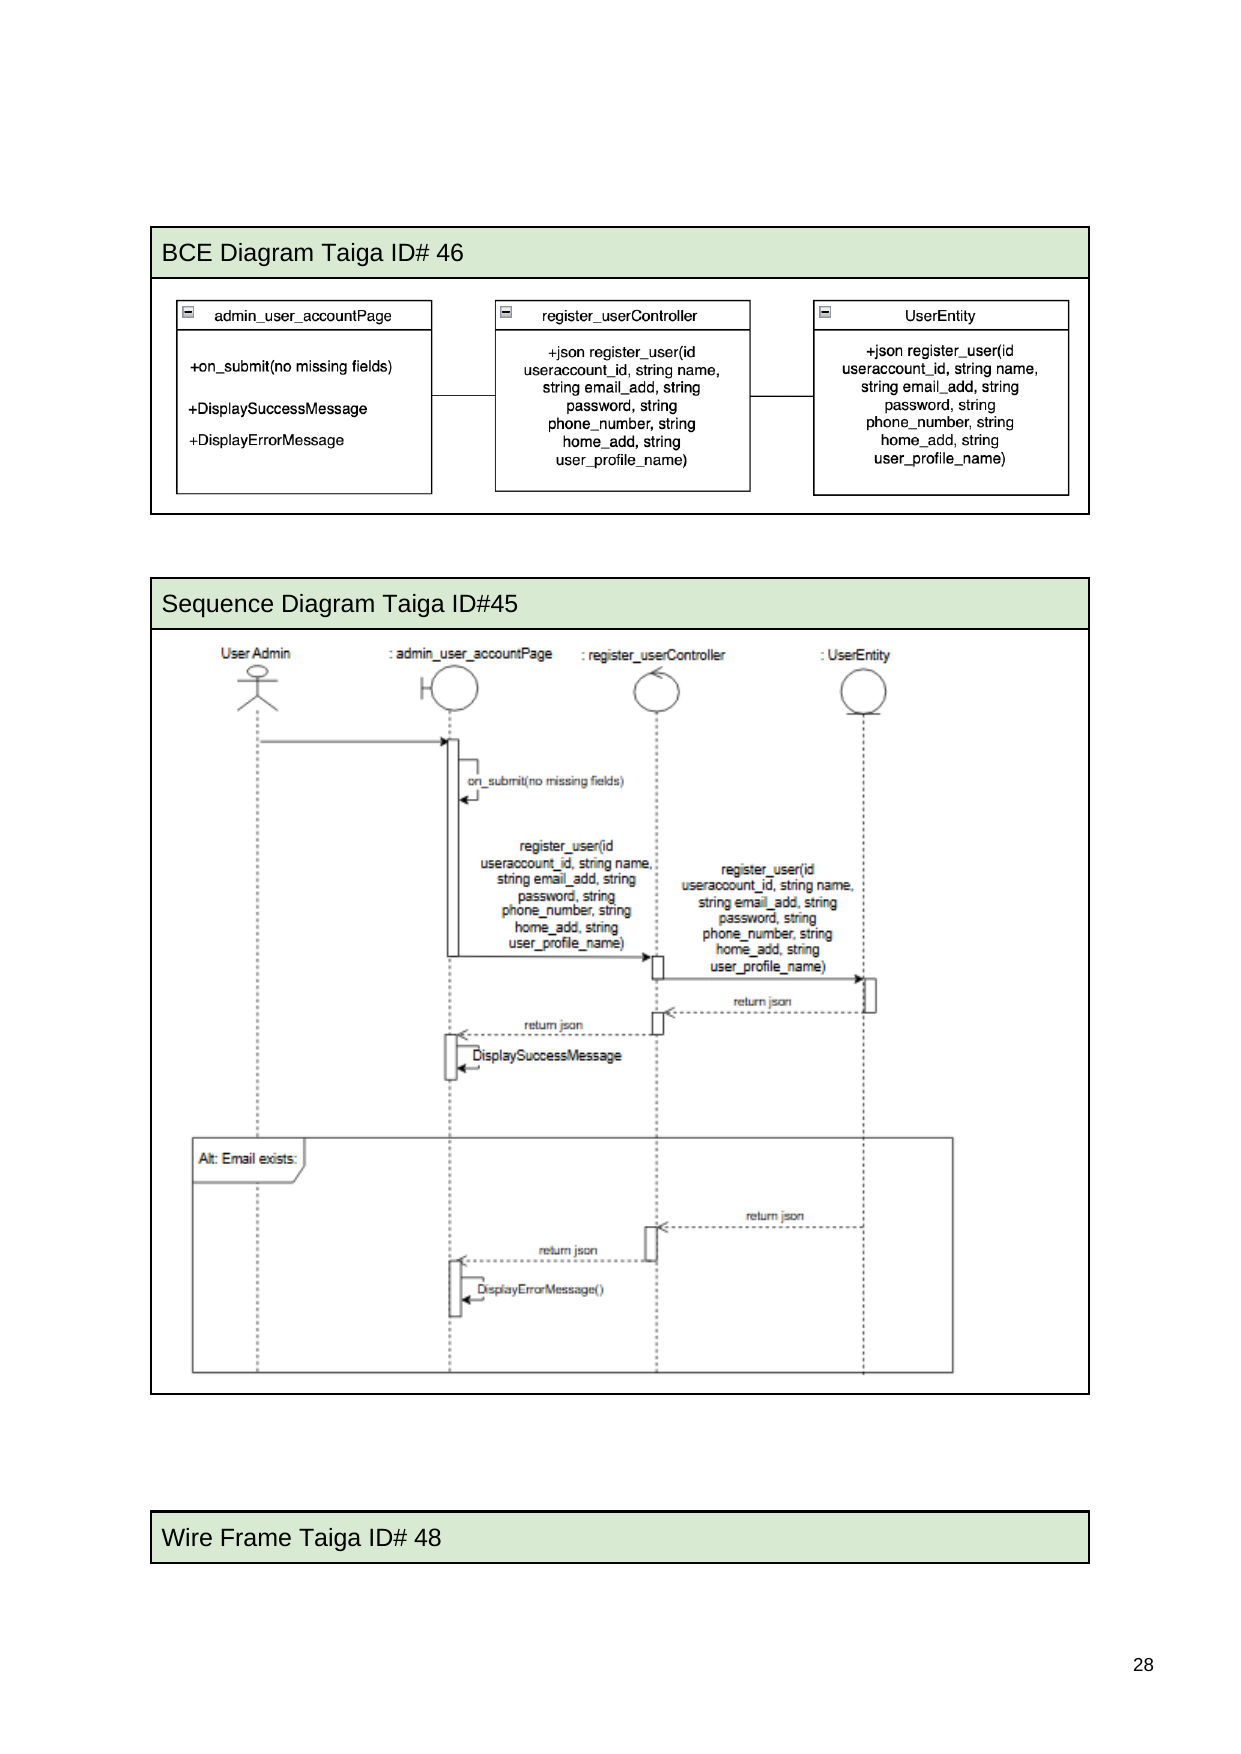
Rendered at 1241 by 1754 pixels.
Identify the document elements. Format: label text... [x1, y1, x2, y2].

table_header Sequence Diagram Taiga ID#45 [152, 579, 1088, 628]
table_header Wire Frame Taiga ID# 48 [152, 1513, 1088, 1562]
picture [161, 640, 971, 1383]
table_cell [152, 630, 1088, 1393]
table_header BCE Diagram Taiga ID# 46 [152, 228, 1088, 277]
picture [161, 289, 1078, 503]
table_cell [152, 279, 1088, 513]
